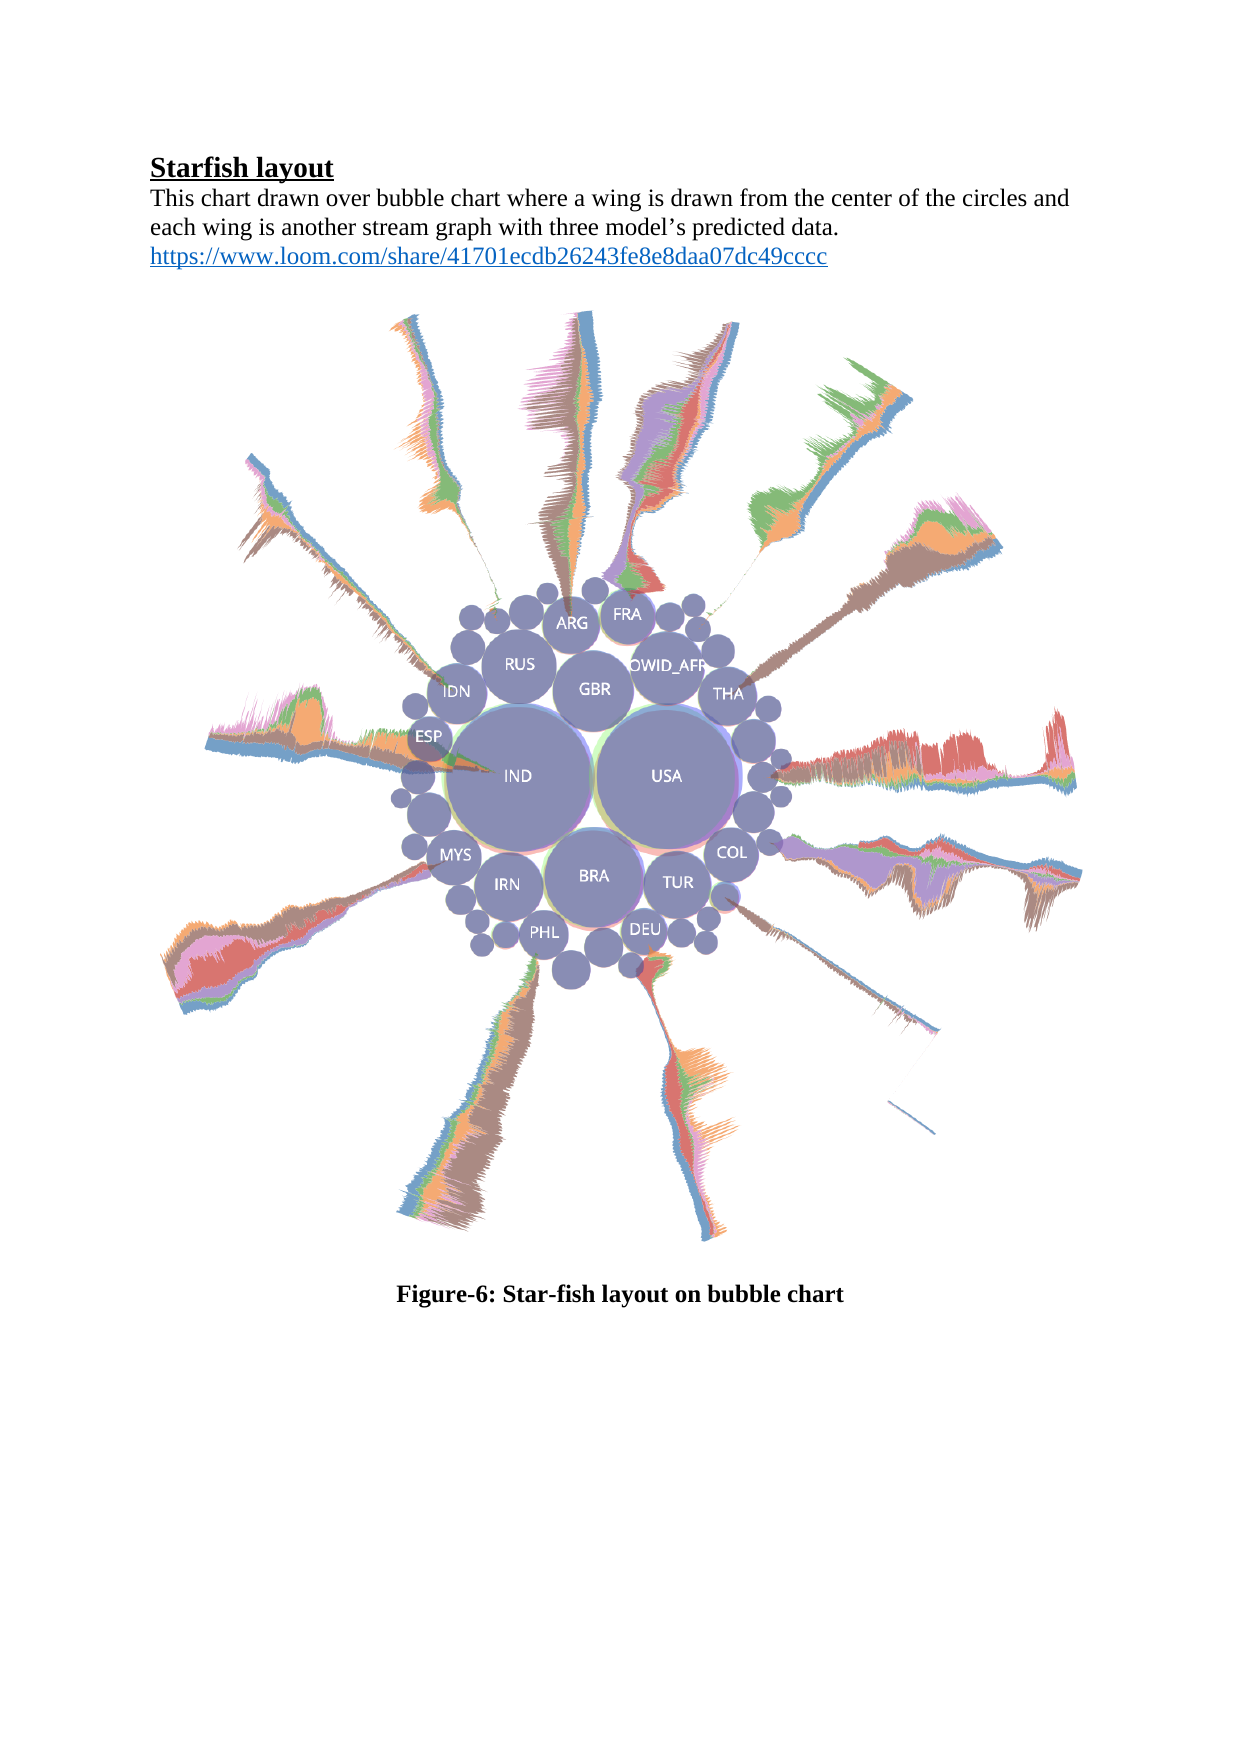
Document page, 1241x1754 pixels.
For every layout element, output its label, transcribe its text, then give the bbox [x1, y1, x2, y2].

picture [150, 298, 1091, 1250]
text This chart drawn over bubble chart where a wing is drawn from the center of the circles and each wing is another stream graph with three model’s predicted data. https://www.loom.com/share/41701ecdb26243fe8e8daa07dc49cccc [150, 183, 1090, 270]
text Figure-6: Star-fish layout on bubble chart [150, 1279, 1090, 1307]
text Starfish layout [150, 150, 1090, 183]
